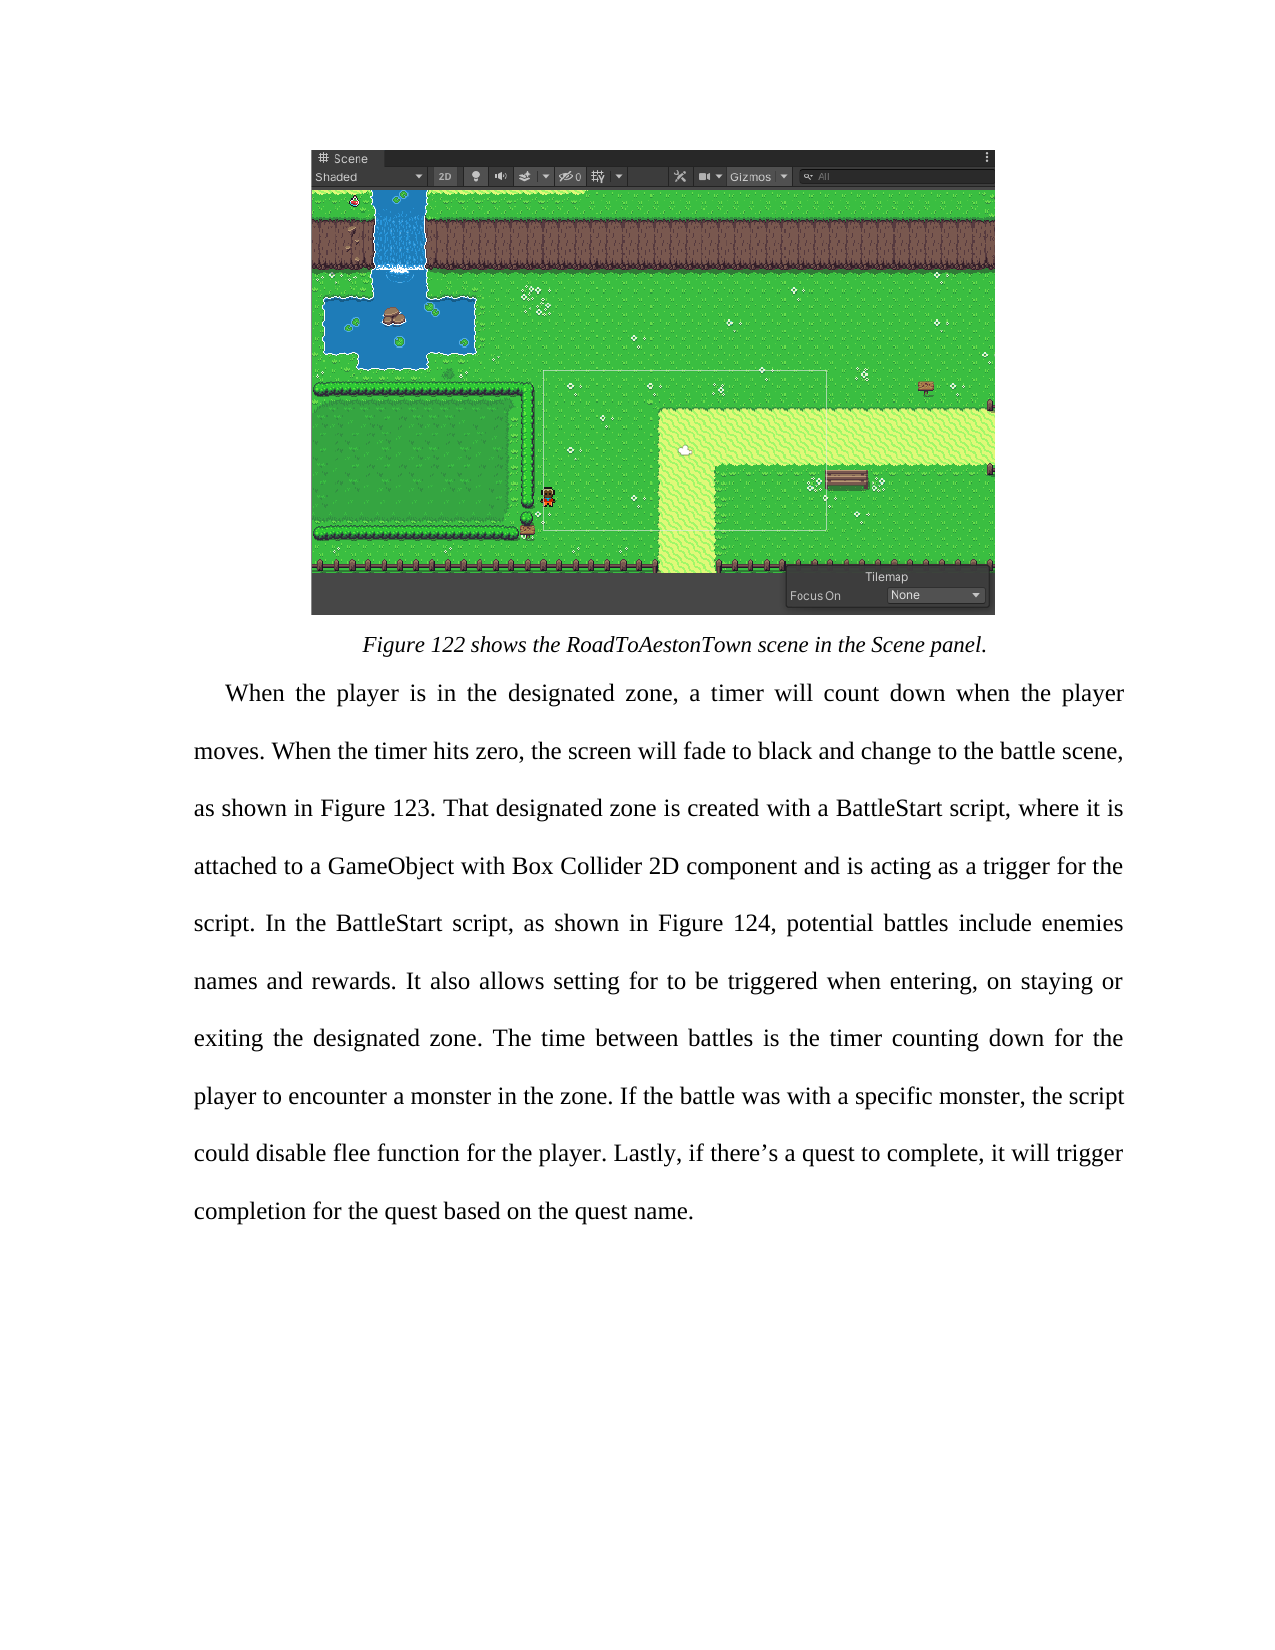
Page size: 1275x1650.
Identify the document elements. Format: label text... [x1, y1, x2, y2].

picture [311, 150, 995, 615]
text When the player is in the designated zone, a timer will count down when the player moves. When the timer hits zero, the screen will fade to black and change to the battle scene, as shown in Figure 123. That designated zone is created with a BattleStart script, where it is attached to a GameObject with Box Collider 2D component and is acting as a trigger for the script. In the BattleStart script, as shown in Figure 124, potential battles include enemies names and rewards. It also allows setting for to be triggered when entering, on staying or exiting the designated zone. The time between battles is the timer counting down for the player to encounter a monster in the zone. If the battle was with a specific monster, the script could disable flee function for the player. Lastly, if there’s a quest to complete, it will trigger completion for the quest based on the quest name. [194, 678, 1125, 1225]
text Figure shows the RoadToAestonTown scene in the Scene panel. [194, 631, 1125, 658]
